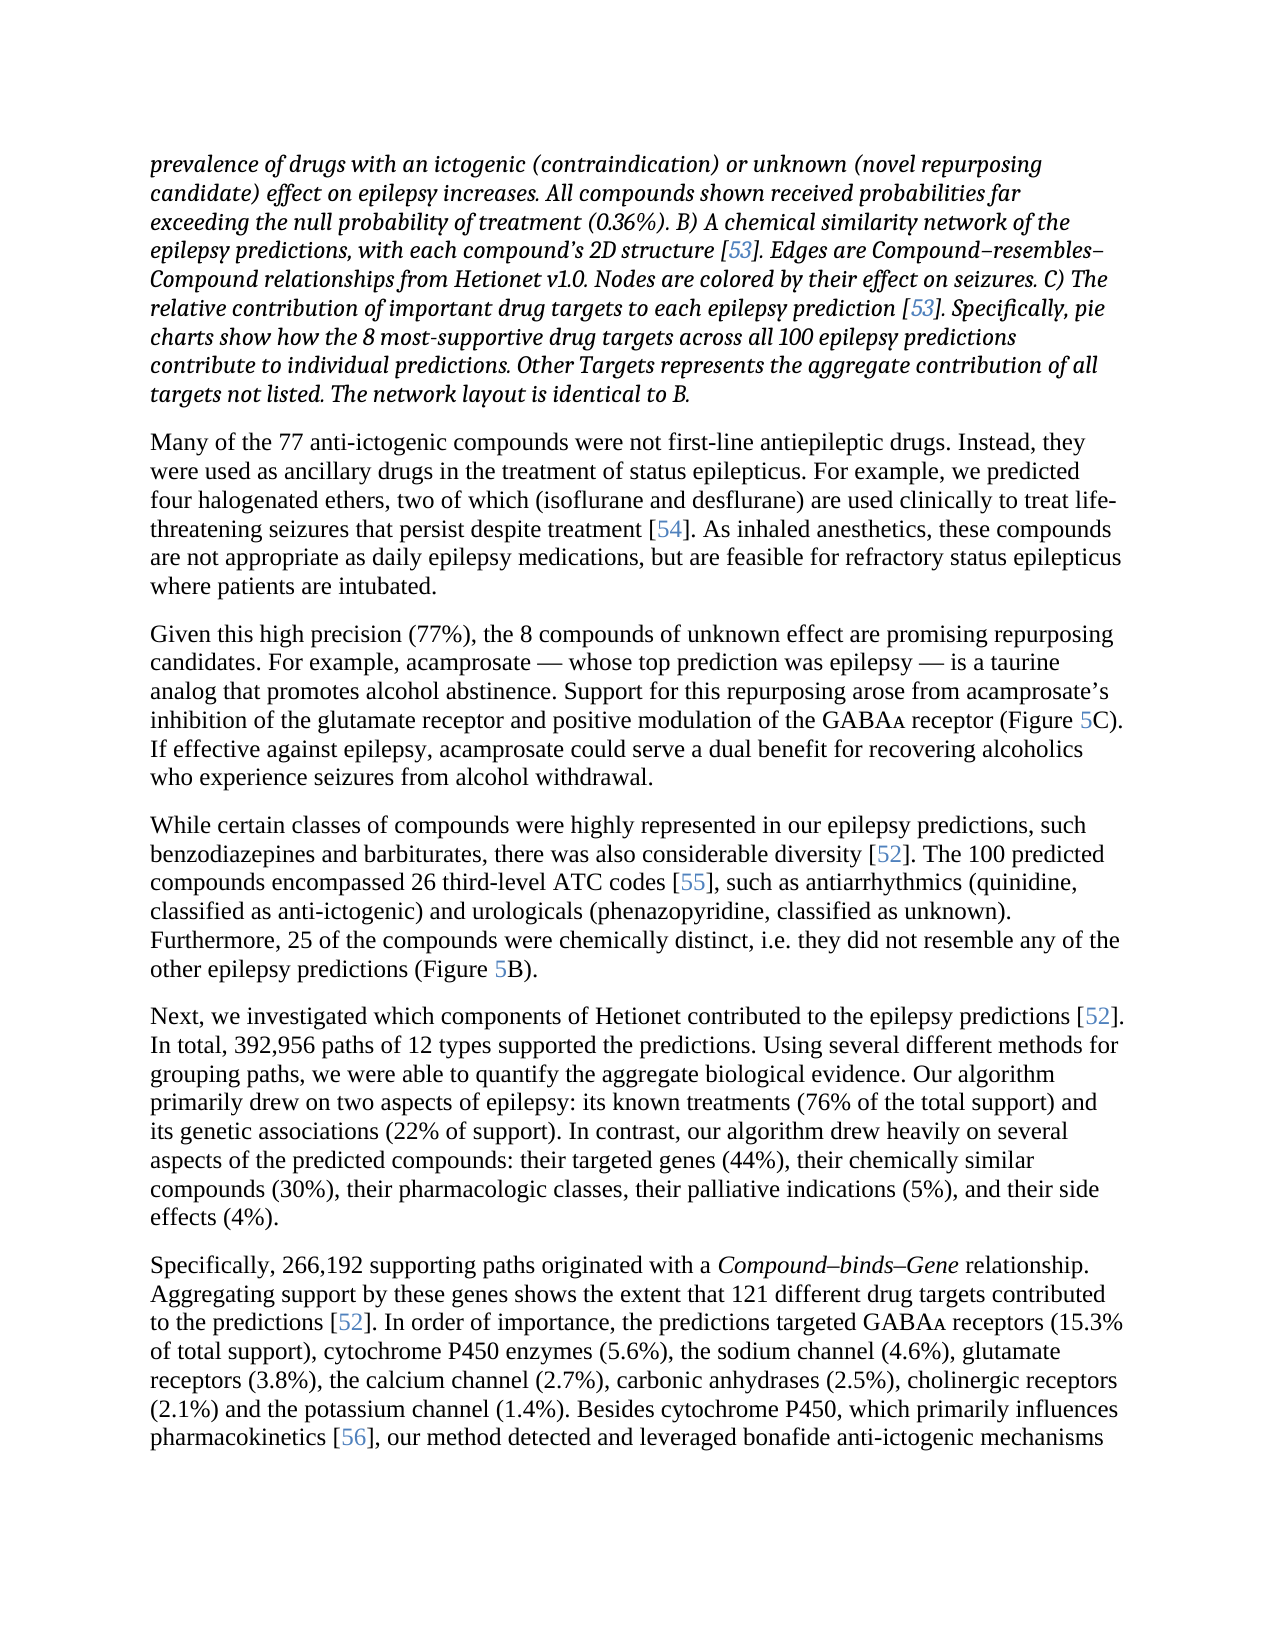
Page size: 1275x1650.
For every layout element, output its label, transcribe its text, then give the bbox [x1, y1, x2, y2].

text Many of the 77 anti-ictogenic compounds were not first-line antiepileptic drugs. Instead, they were used as ancillary drugs in the treatment of status epilepticus. For example, we predicted four halogenated ethers, two of which (isoflurane and desflurane) are used clinically to treat life-threatening seizures that persist despite treatment [54]. As inhaled anesthetics, these compounds are not appropriate as daily epilepsy medications, but are feasible for refractory status epilepticus where patients are intubated. [150, 427, 1125, 600]
text Next, we investigated which components of Hetionet contributed to the epilepsy predictions [52]. In total, 392,956 paths of 12 types supported the predictions. Using several different methods for grouping paths, we were able to quantify the aggregate biological evidence. Our algorithm primarily drew on two aspects of epilepsy: its known treatments (76% of the total support) and its genetic associations (22% of support). In contrast, our algorithm drew heavily on several aspects of the predicted compounds: their targeted genes (44%), their chemically similar compounds (30%), their pharmacologic classes, their palliative indications (5%), and their side effects (4%). [150, 1001, 1125, 1231]
text Given this high precision (77%), the 8 compounds of unknown effect are promising repurposing candidates. For example, acamprosate — whose top prediction was epilepsy — is a taurine analog that promotes alcohol abstinence. Support for this repurposing arose from acamprosate’s inhibition of the glutamate receptor and positive modulation of the GABAᴀ receptor (Figure 5C). If effective against epilepsy, acamprosate could serve a dual benefit for recovering alcoholics who experience seizures from alcohol withdrawal. [150, 619, 1125, 791]
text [150, 150, 1125, 409]
text While certain classes of compounds were highly represented in our epilepsy predictions, such benzodiazepines and barbiturates, there was also considerable diversity [52]. The 100 predicted compounds encompassed 26 third-level ATC codes [55], such as antiarrhythmics (quinidine, classified as anti-ictogenic) and urologicals (phenazopyridine, classified as unknown). Furthermore, 25 of the compounds were chemically distinct, i.e. they did not resemble any of the other epilepsy predictions (Figure 5B). [150, 810, 1125, 982]
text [150, 1250, 1125, 1451]
